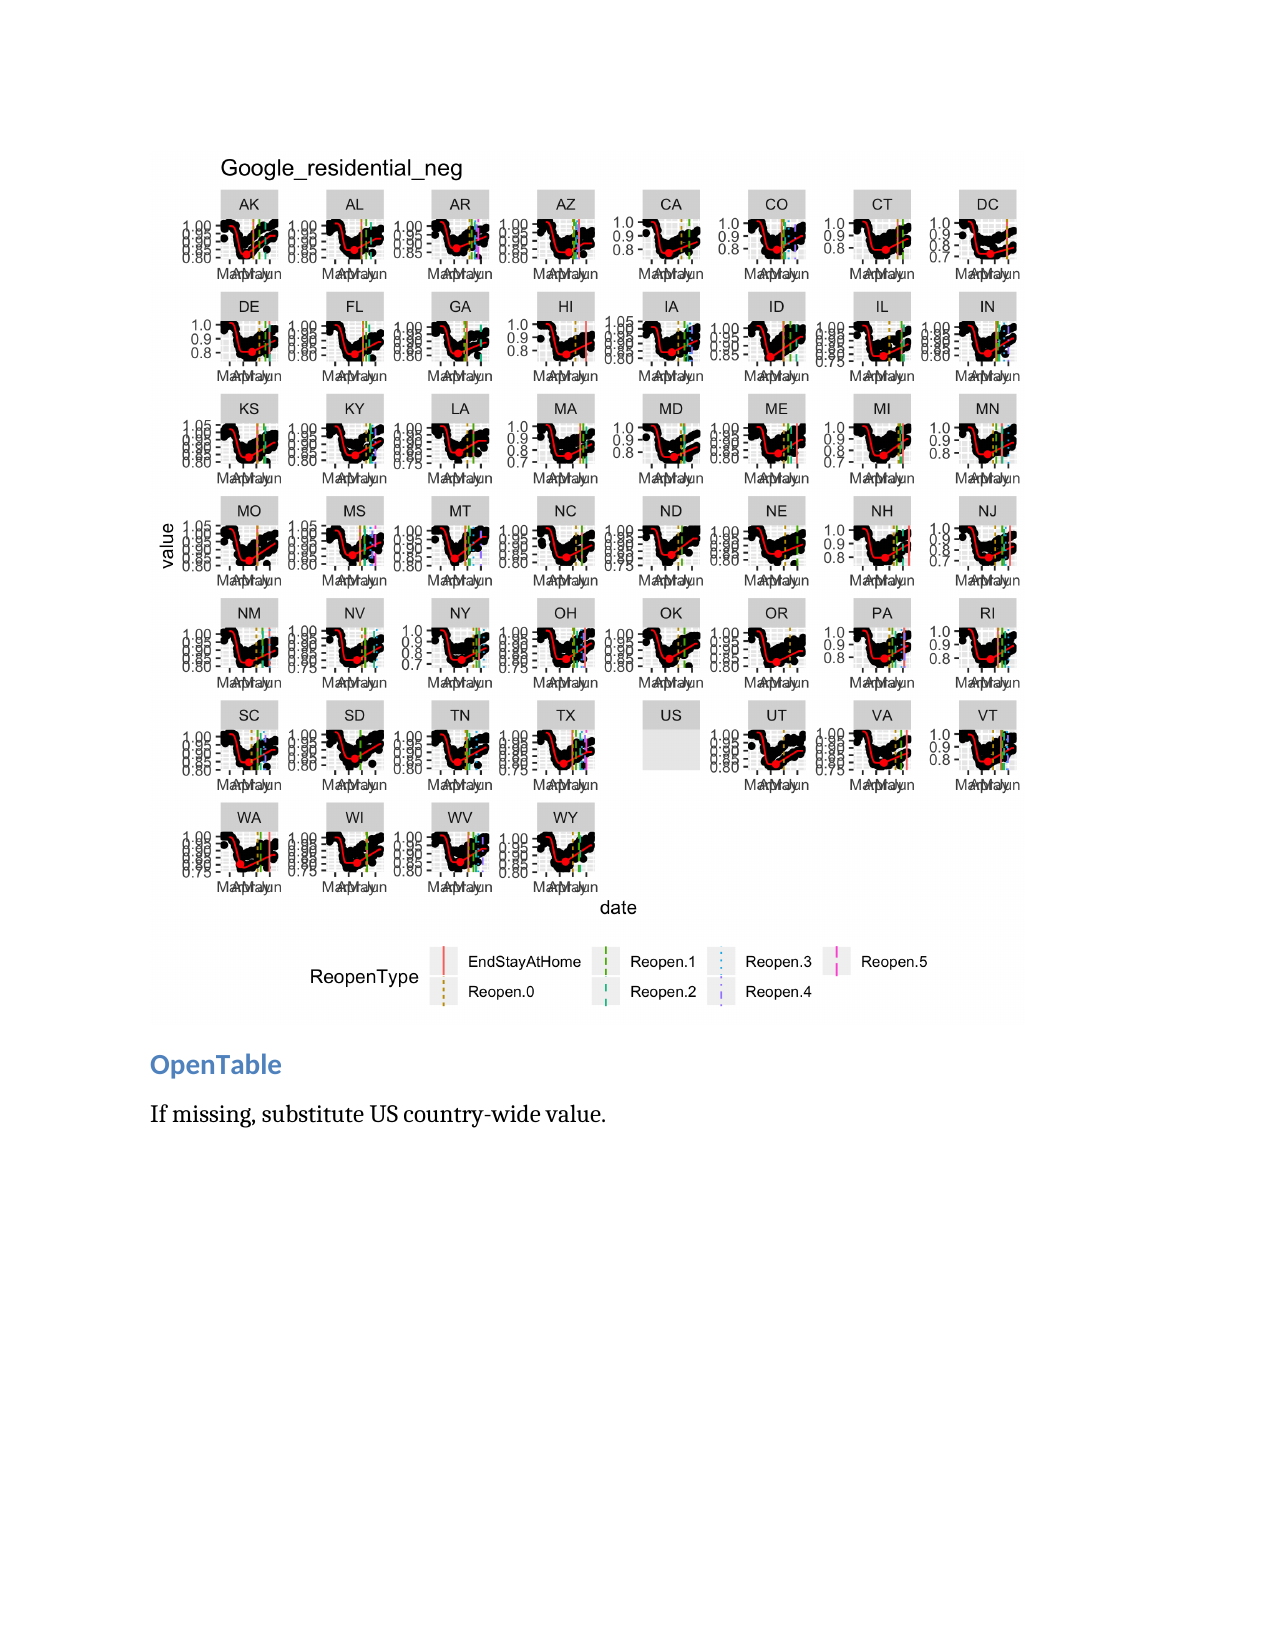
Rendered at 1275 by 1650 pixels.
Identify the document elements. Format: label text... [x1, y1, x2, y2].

text If missing, substitute US country-wide value. [150, 1100, 1125, 1129]
picture [150, 150, 1025, 1025]
subtitle OpenTable [150, 1046, 1125, 1081]
